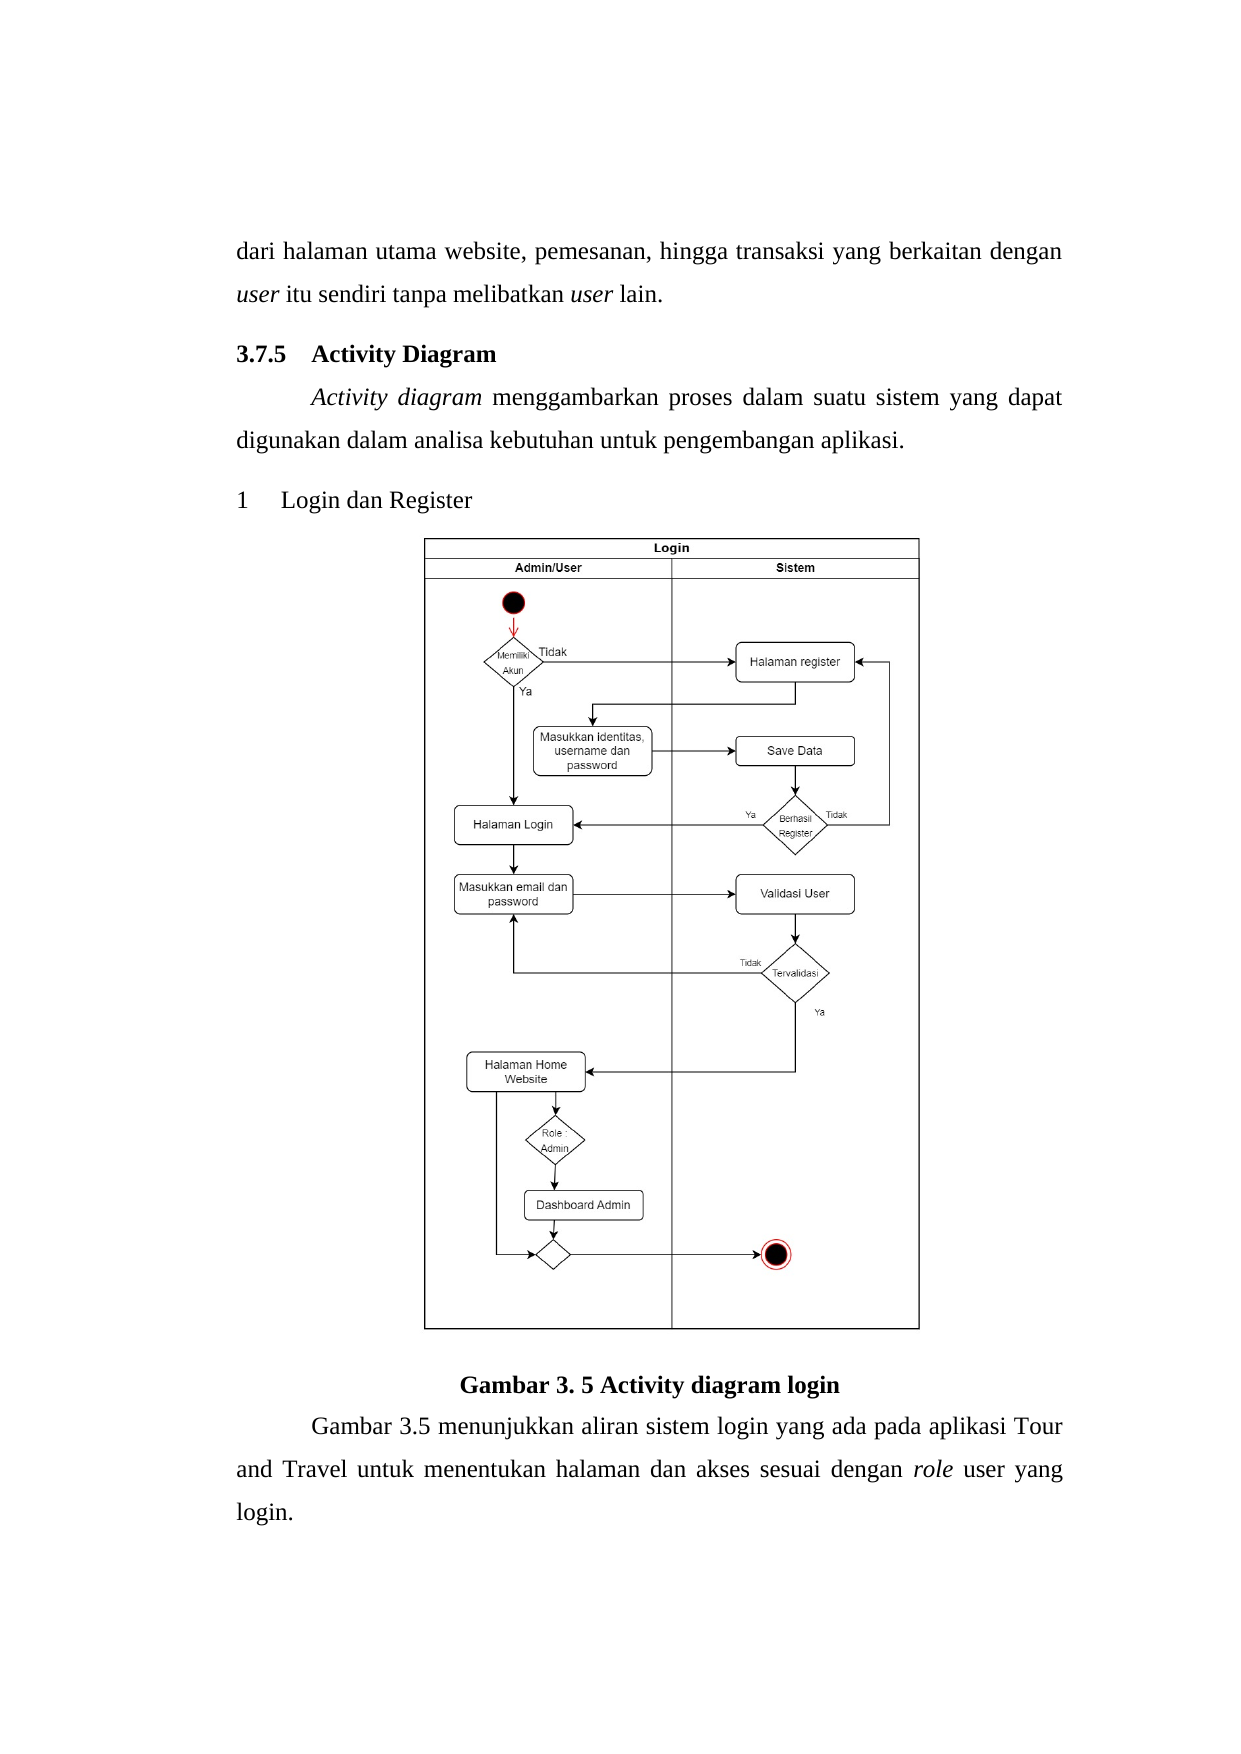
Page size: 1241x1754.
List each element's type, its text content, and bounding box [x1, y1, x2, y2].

text Activity diagram menggambarkan proses dalam suatu sistem yang dapat digunakan dalam analisa kebutuhan untuk pengembangan aplikasi. [236, 382, 1063, 454]
subtitle Activity Diagram [236, 339, 1063, 368]
picture [414, 528, 930, 1339]
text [236, 236, 1063, 308]
text Gambar 3.5 menunjukkan aliran sistem login yang ada pada aplikasi Tour and Travel untuk menentukan halaman dan akses sesuai dengan role user yang login. [236, 1411, 1063, 1526]
list Login dan Register [236, 485, 1063, 514]
